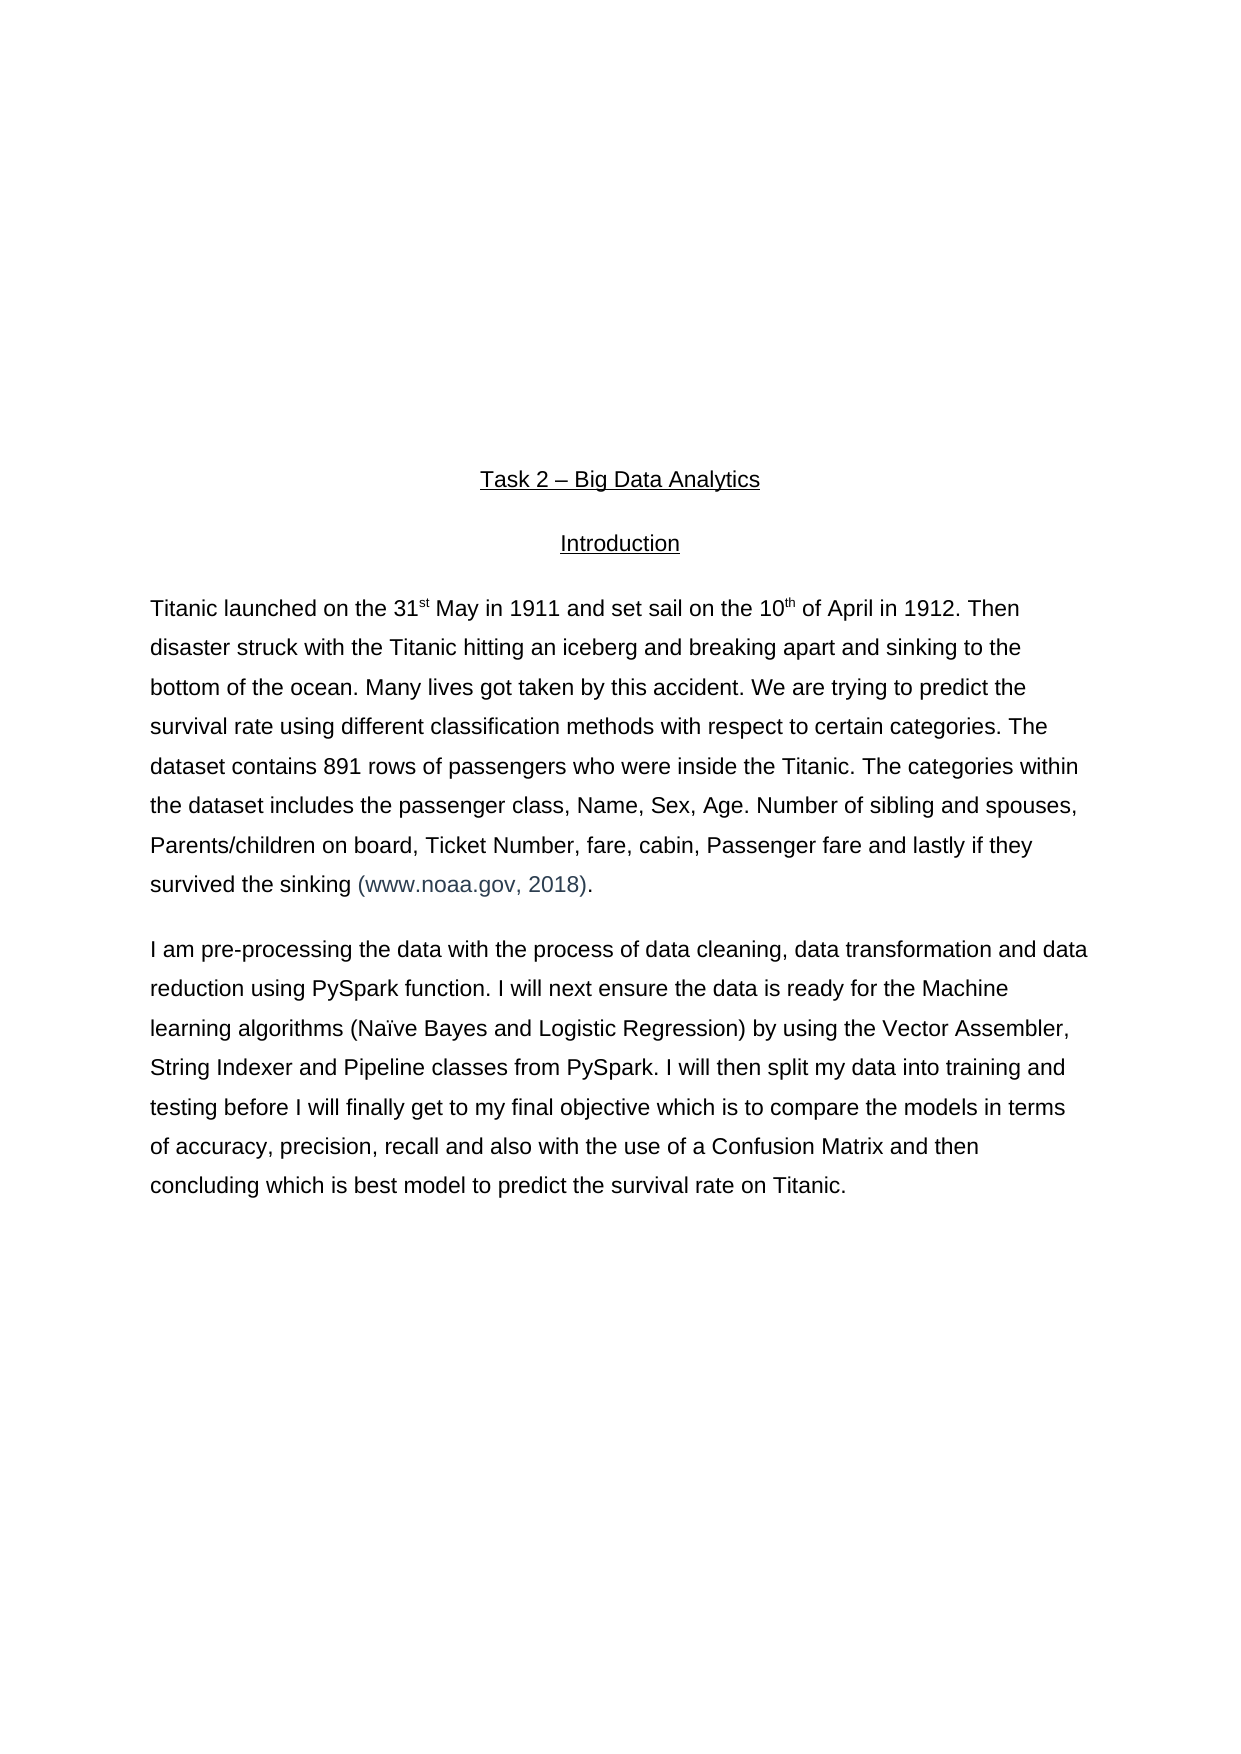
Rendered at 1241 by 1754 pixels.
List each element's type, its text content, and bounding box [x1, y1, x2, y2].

text Task 2 – Big Data Analytics [150, 466, 1090, 492]
text Introduction [150, 530, 1090, 557]
text Titanic launched on the 31st May in 1911 and set sail on the 10th of April in 1912. Then disaster struck with the Titanic hitting an iceberg and breaking apart and sinking to the bottom of the ocean. Many lives got taken by this accident. We are trying to predict the survival rate using different classification methods with respect to certain categories. The dataset contains 891 rows of passengers who were inside the Titanic. The categories within the dataset includes the passenger class, Name, Sex, Age. Number of sibling and spouses, Parents/children on board, Ticket Number, fare, cabin, Passenger fare and lastly if they survived the sinking (www.noaa.gov, 2018). [150, 595, 1090, 897]
text I am pre-processing the data with the process of data cleaning, data transformation and data reduction using PySpark function. I will next ensure the data is ready for the Machine learning algorithms (Naïve Bayes and Logistic Regression) by using the Vector Assembler, String Indexer and Pipeline classes from PySpark. I will then split my data into training and testing before I will finally get to my final objective which is to compare the models in terms of accuracy, precision, recall and also with the use of a Confusion Matrix and then concluding which is best model to predict the survival rate on Titanic. [150, 936, 1090, 1199]
